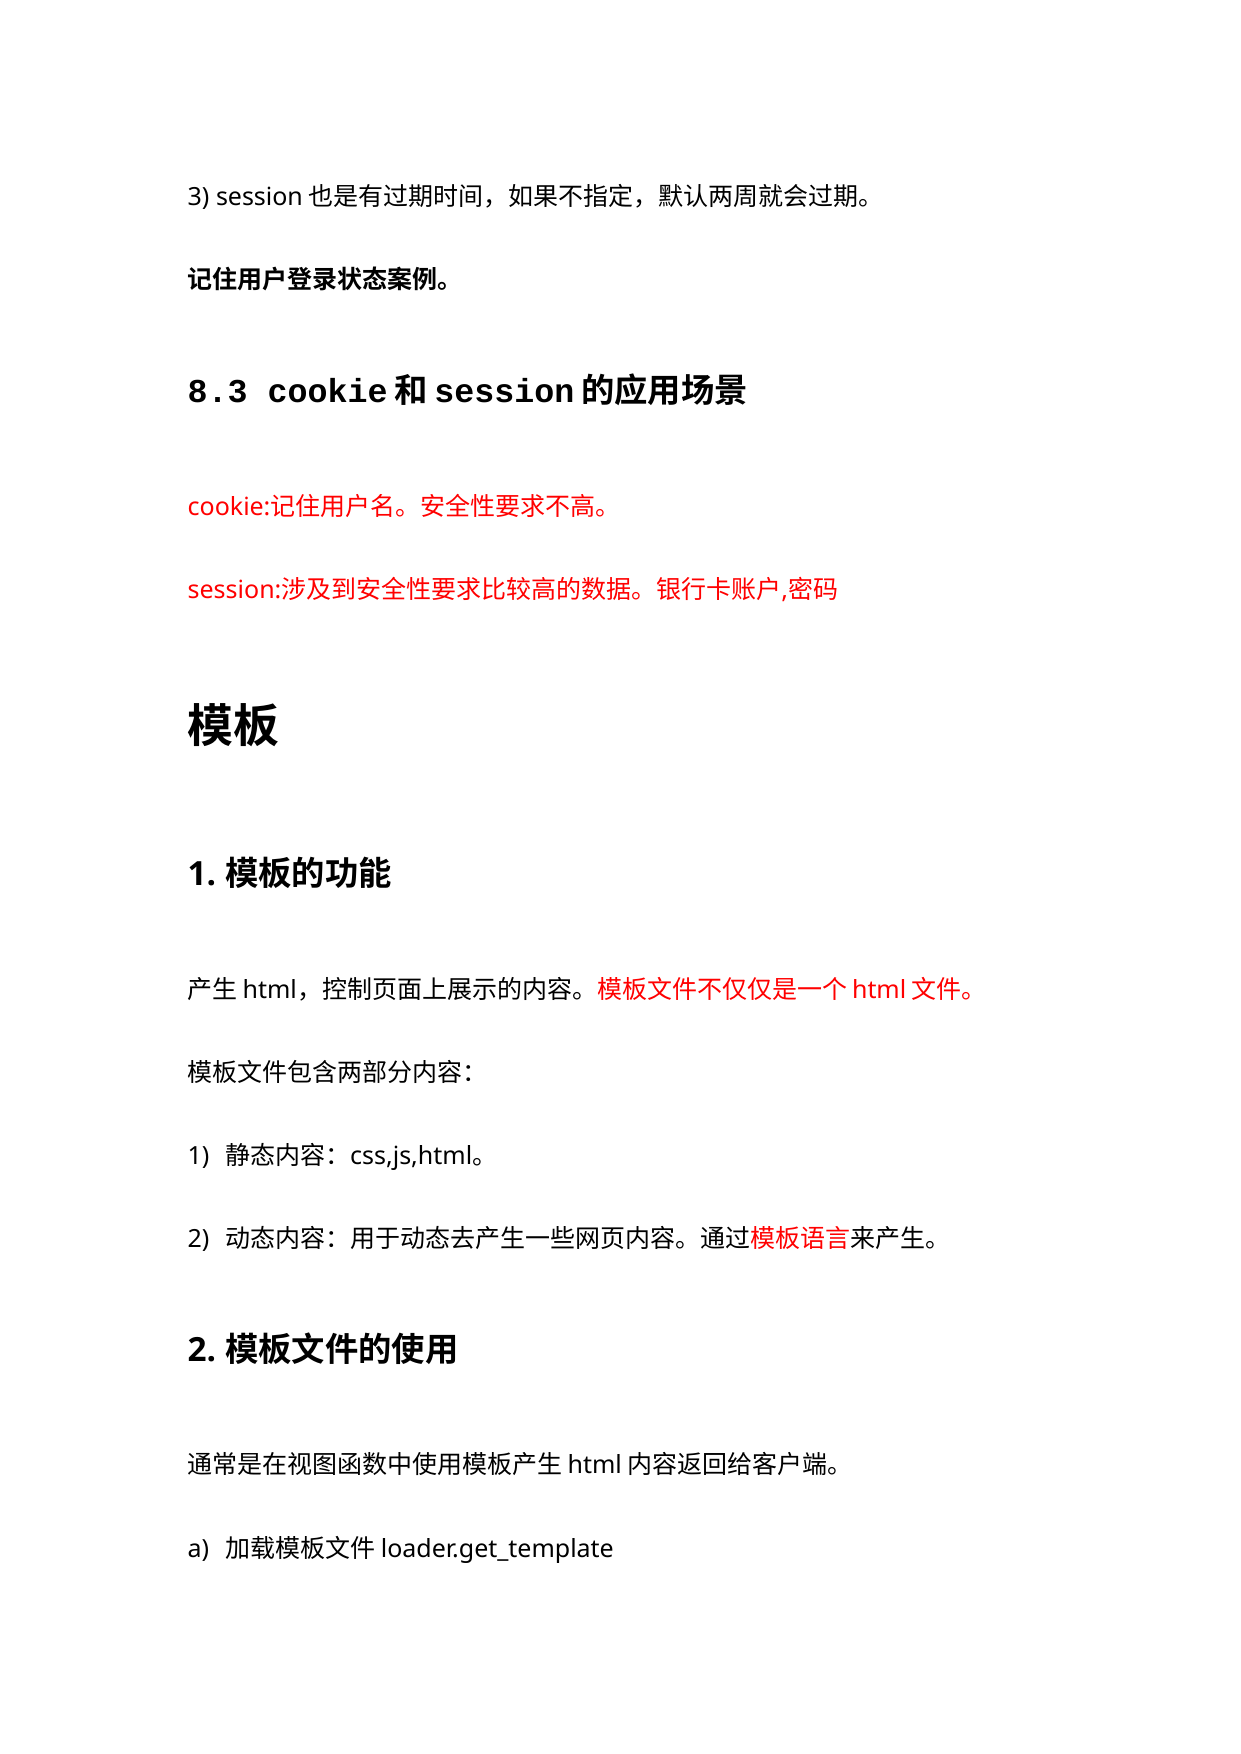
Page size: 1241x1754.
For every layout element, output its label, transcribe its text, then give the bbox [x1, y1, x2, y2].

list 动态内容：用于动态去产生一些网页内容。通过模板语言来产生。 [187, 1204, 1053, 1269]
text 产生html，控制页面上展示的内容。模板文件不仅仅是一个html文件。 [187, 955, 1053, 1020]
text 模板文件包含两部分内容： [187, 1038, 1053, 1103]
text 3) session也是有过期时间，如果不指定，默认两周就会过期。 [187, 162, 1053, 227]
subtitle 8.3 cookie和session的应用场景 [187, 355, 1053, 420]
list 加载模板文件 loader.get_template [187, 1514, 1053, 1579]
text session:涉及到安全性要求比较高的数据。银行卡账户,密码 [187, 555, 1053, 620]
subtitle 模板的功能 [187, 838, 1053, 903]
list 静态内容：css,js,html。 [187, 1121, 1053, 1186]
text 通常是在视图函数中使用模板产生html内容返回给客户端。 [187, 1431, 1053, 1496]
subtitle 模板 [187, 673, 1053, 771]
text 记住用户登录状态案例。 [187, 245, 1053, 310]
subtitle 模板文件的使用 [187, 1314, 1053, 1379]
text cookie:记住用户名。安全性要求不高。 [187, 472, 1053, 537]
